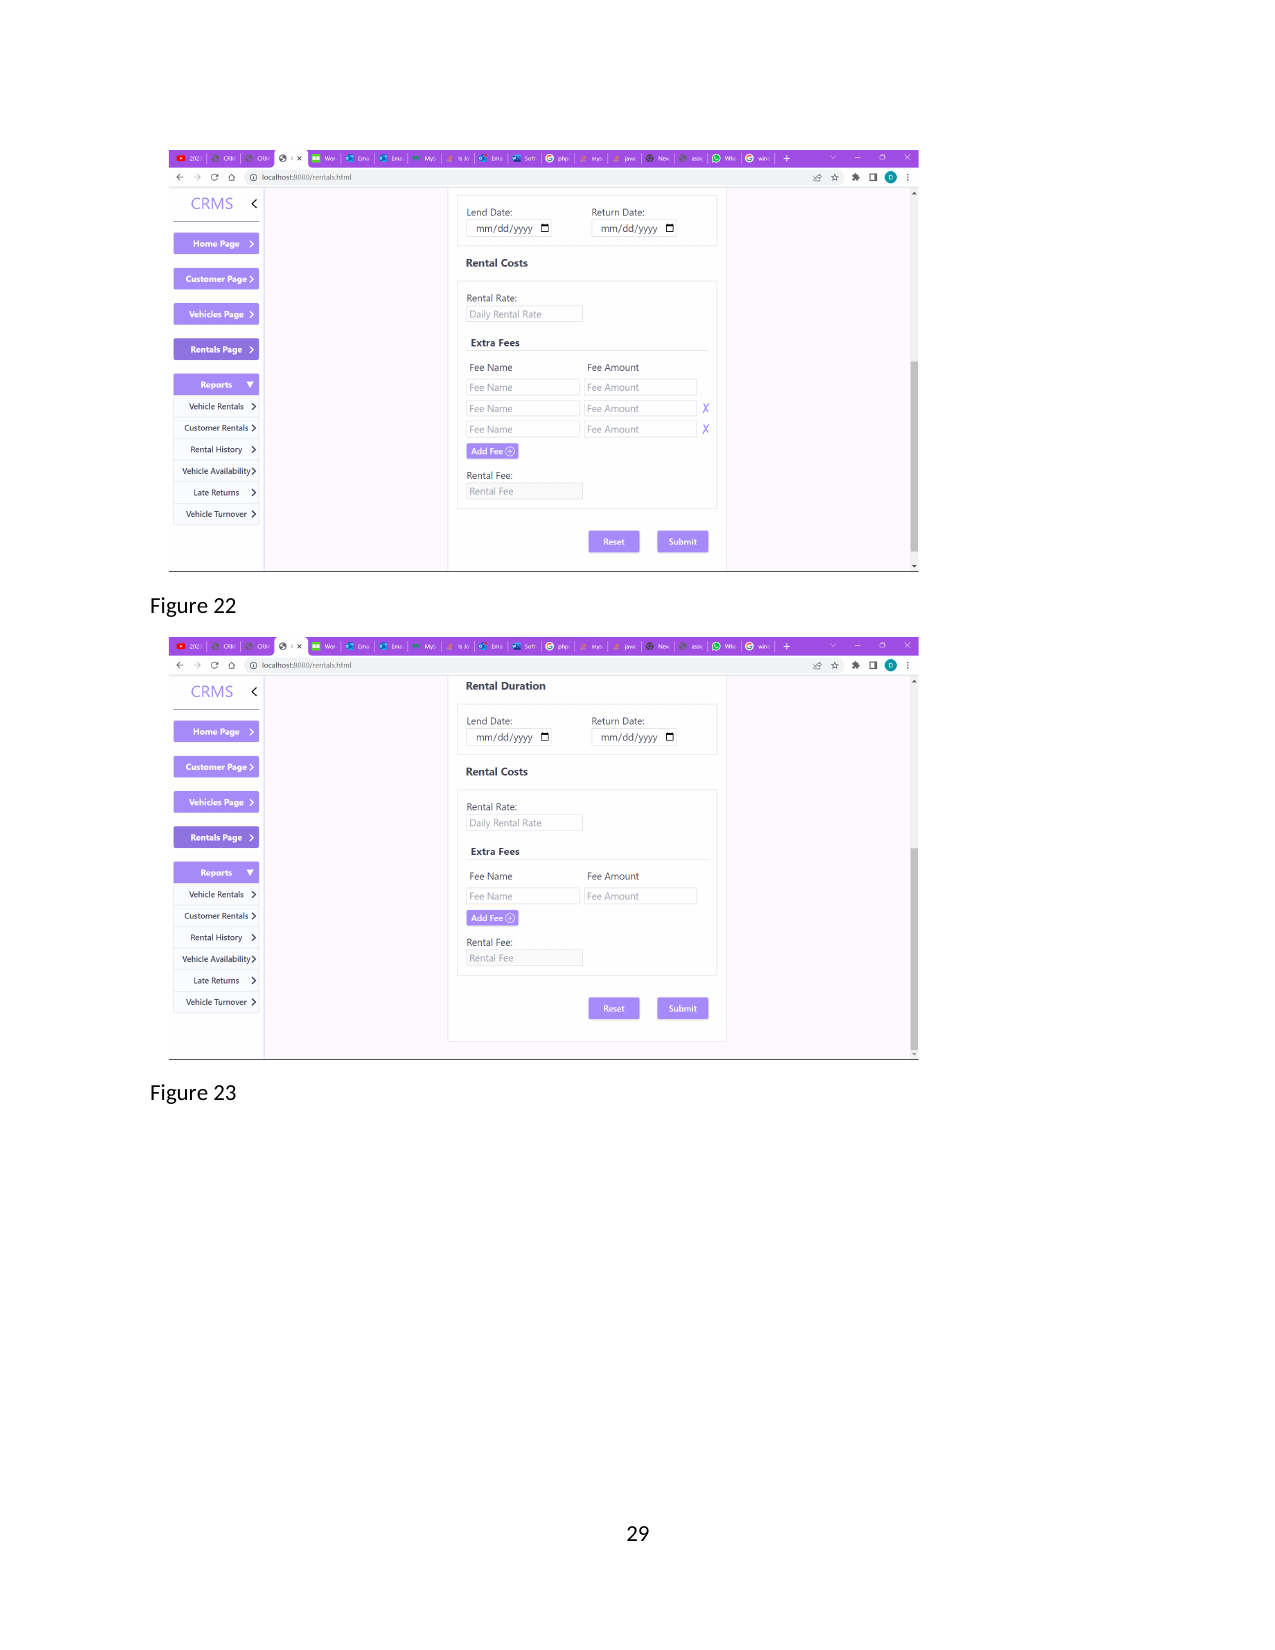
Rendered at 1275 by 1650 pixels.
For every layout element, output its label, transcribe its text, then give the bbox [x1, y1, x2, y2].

text Figure 23 [150, 1078, 1125, 1106]
text Figure 22 [150, 591, 1125, 619]
